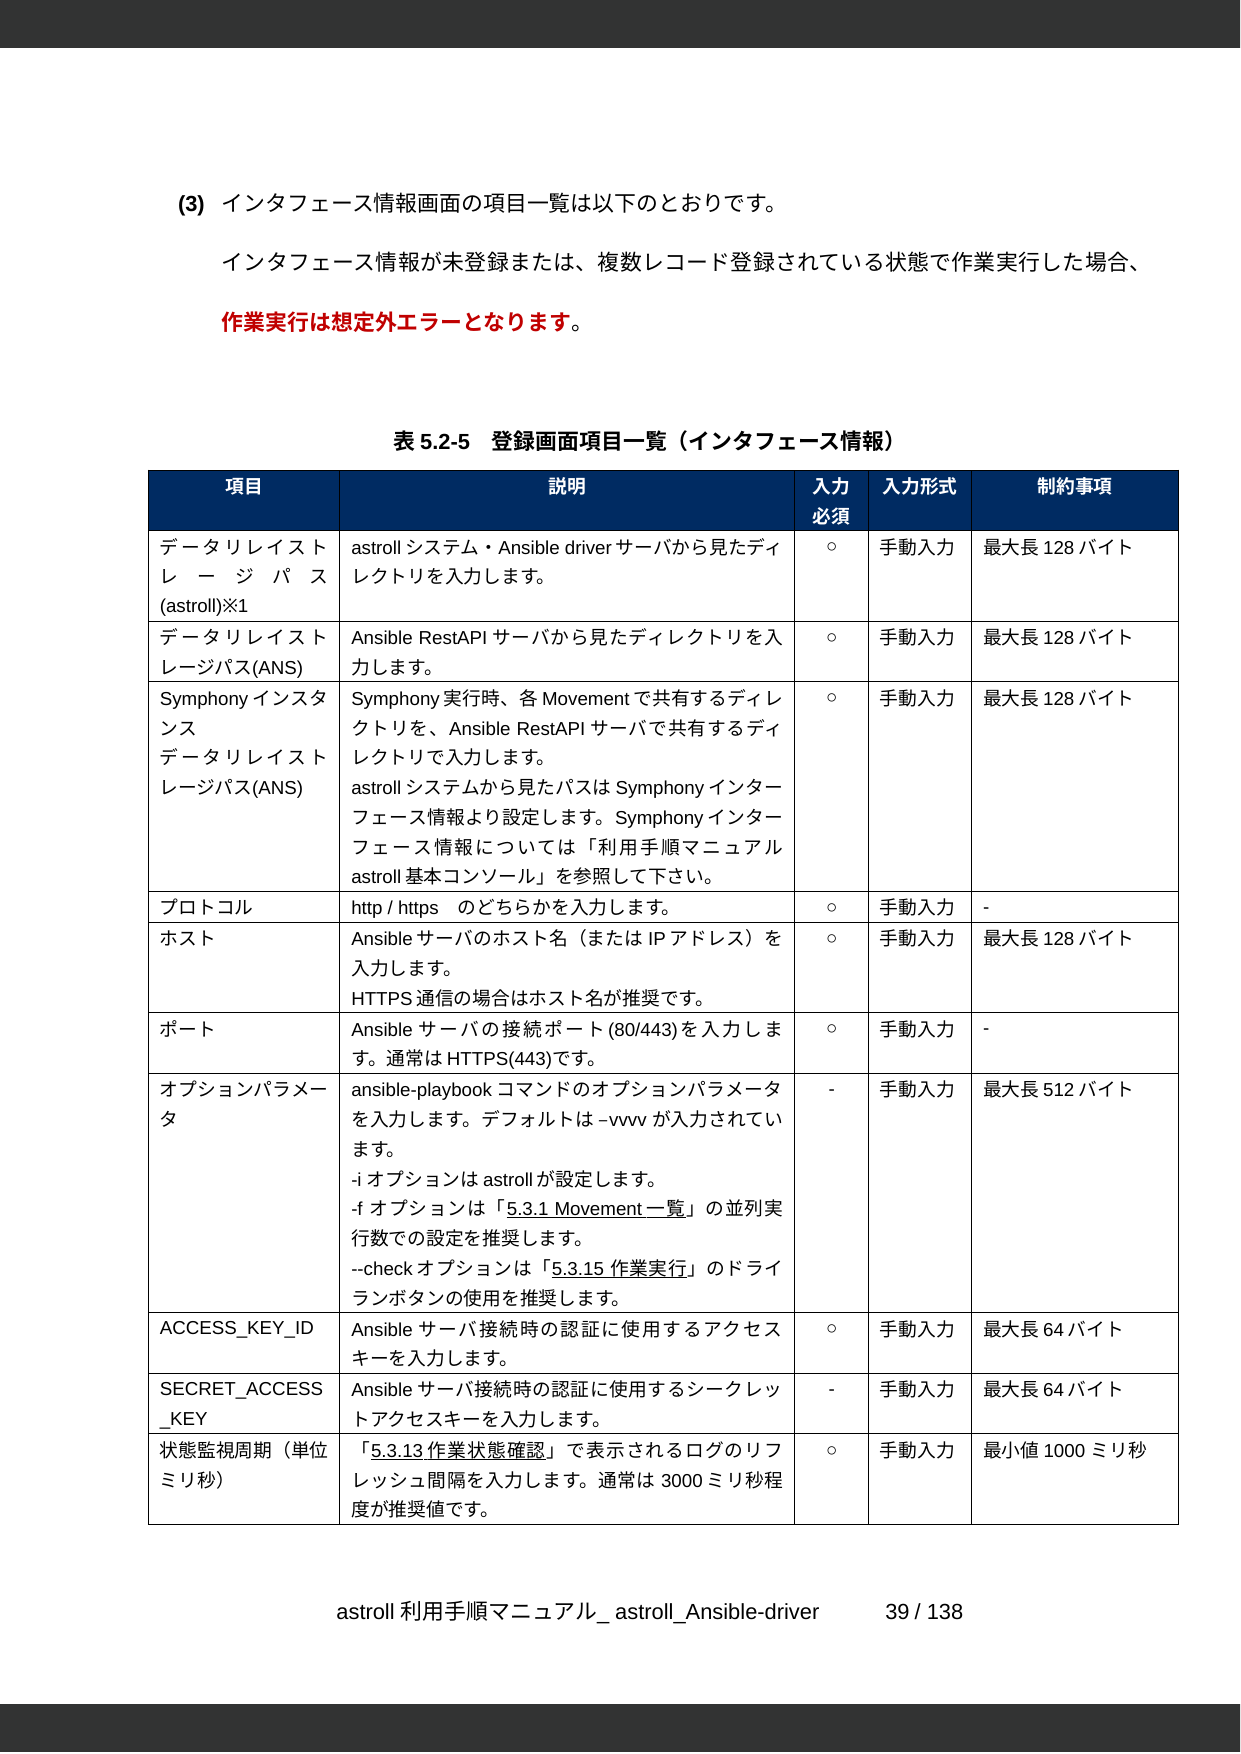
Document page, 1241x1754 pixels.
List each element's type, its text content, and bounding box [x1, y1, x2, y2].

table_cell SECRET_ACCESS_KEY [149, 1374, 339, 1433]
table_cell 「5.3.13作業状態確認」で表示されるログのリフレッシュ間隔を入力します。通常は3000ミリ秒程度が推奨値です。 [340, 1434, 794, 1524]
table_cell - [795, 1074, 868, 1312]
list インタフェース情報画面の項目一覧は以下のとおりです。 インタフェース情報が未登録または、複数レコード登録されている状態で作業実行した場合、作業実行は想定外エラーとなります。 [178, 172, 1152, 350]
table_cell Symphonyインスタンス データリレイストレージパス(ANS) [149, 682, 339, 891]
table_cell ACCESS_KEY_ID [149, 1313, 339, 1373]
table_cell 手動入力 [869, 1374, 971, 1433]
table_cell 状態監視周期（単位ミリ秒） [149, 1434, 339, 1524]
table_cell 手動入力 [869, 1313, 971, 1373]
table_cell ○ [795, 1313, 868, 1373]
table_cell ホスト [149, 923, 339, 1012]
table_cell - [972, 892, 1178, 922]
table_cell 最大長128バイト [972, 531, 1178, 621]
table_cell ○ [795, 892, 868, 922]
table_cell Ansible RestAPIサーバから見たディレクトリを入力します。 [340, 622, 794, 681]
picture [0, 0, 1241, 48]
table_cell ○ [795, 923, 868, 1012]
table_cell 最小値 1000 ミリ秒 [972, 1434, 1178, 1524]
table_cell 最大長512バイト [972, 1074, 1178, 1312]
table_cell プロトコル [149, 892, 339, 922]
table_cell ○ [795, 1013, 868, 1073]
table_cell 最大長64バイト [972, 1313, 1178, 1373]
table_cell 手動入力 [869, 622, 971, 681]
table_cell ○ [795, 531, 868, 621]
table_cell ○ [795, 1434, 868, 1524]
table_cell 手動入力 [869, 682, 971, 891]
table_cell ansible-playbookコマンドのオプションパラメータを入力します。デフォルトは –vvvv が入力されています。 -i オプションはastrollが設定します。 -f オプションは「5.3.1 Movement一覧」の並列実行数での設定を推奨します。 --checkオプションは「5.3.15 作業実行」のドライランボタンの使用を推奨します。 [340, 1074, 794, 1312]
table_cell Symphony実行時、各Movementで共有するディレクトリを、Ansible RestAPIサーバで共有するディレクトリで入力します。 astrollシステムから見たパスはSymphonyインターフェース情報より設定します。Symphonyインターフェース情報については「利用手順マニュアル astroll基本コンソール」を参照して下さい。 [340, 682, 794, 891]
table_cell astrollシステム・Ansible driverサーバから見たディレクトリを入力します。 [340, 531, 794, 621]
table_cell 手動入力 [869, 1434, 971, 1524]
table_cell http / https のどちらかを入力します。 [340, 892, 794, 922]
table_cell Ansibleサーバ接続時の認証に使用するシークレットアクセスキーを入力します。 [340, 1374, 794, 1433]
table_header 入力形式 [869, 471, 971, 530]
table_cell 最大長128バイト [972, 622, 1178, 681]
table_header 制約事項 [972, 471, 1178, 530]
table_cell ポート [149, 1013, 339, 1073]
table_cell ○ [795, 682, 868, 891]
table_cell 最大長128バイト [972, 682, 1178, 891]
table_header 説明 [340, 471, 794, 530]
table_cell 最大長128バイト [972, 923, 1178, 1012]
table_header 項目 [149, 471, 339, 530]
table_cell オプションパラメータ [149, 1074, 339, 1312]
picture [0, 1704, 1241, 1752]
table_cell 手動入力 [869, 1013, 971, 1073]
table_cell データリレイストレージパス(ANS) [149, 622, 339, 681]
table_cell - [972, 1013, 1178, 1073]
table_cell データリレイストレージパス(astroll)※1 [149, 531, 339, 621]
table_cell 手動入力 [869, 923, 971, 1012]
table_cell - [795, 1374, 868, 1433]
table_cell 手動入力 [869, 892, 971, 922]
table_cell 手動入力 [869, 1074, 971, 1312]
table_cell 手動入力 [869, 531, 971, 621]
table_cell Ansibleサーバのホスト名（またはIPアドレス）を入力します。 HTTPS通信の場合はホスト名が推奨です。 [340, 923, 794, 1012]
table_cell 最大長64バイト [972, 1374, 1178, 1433]
table_cell Ansibleサーバ接続時の認証に使用するアクセスキーを入力します。 [340, 1313, 794, 1373]
table_cell Ansibleサーバの接続ポート(80/443)を入力します。通常はHTTPS(443)です。 [340, 1013, 794, 1073]
table_cell ○ [795, 622, 868, 681]
table_header 入力 必須 [795, 471, 868, 530]
